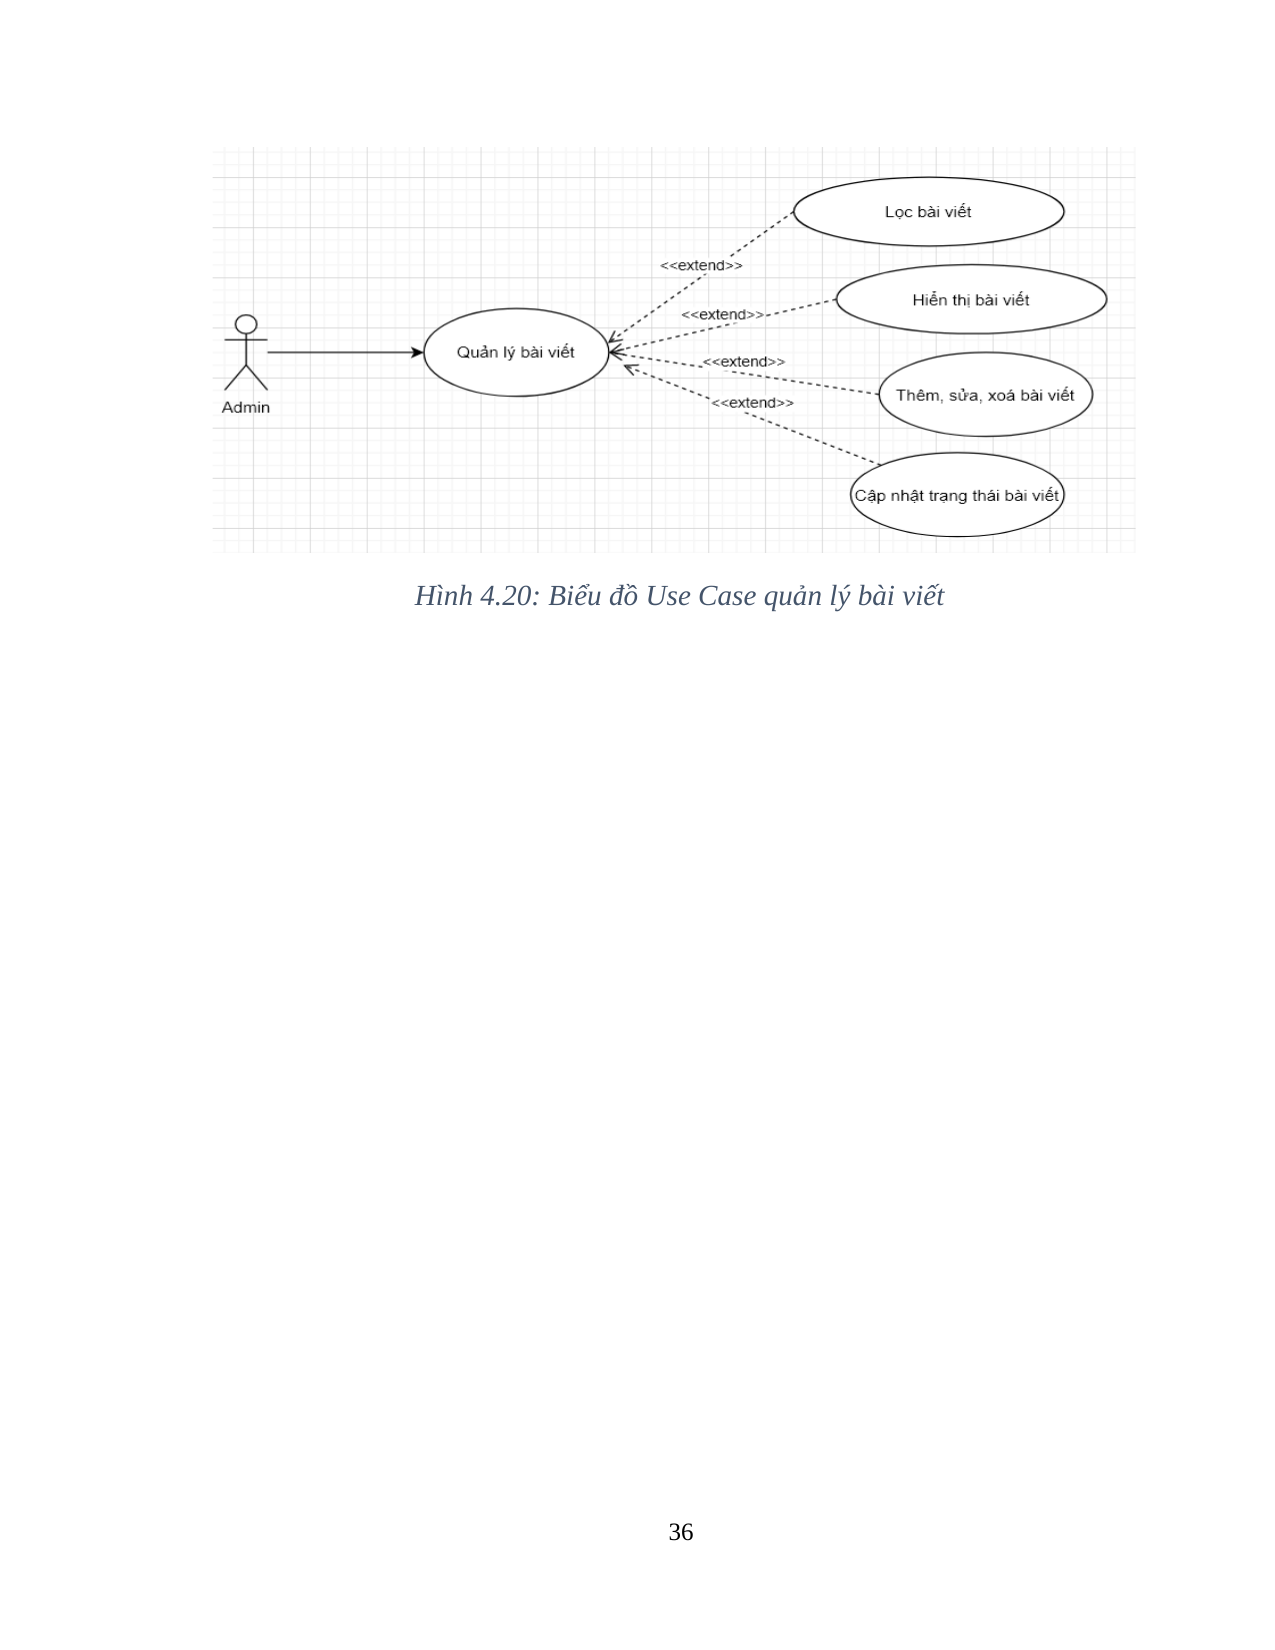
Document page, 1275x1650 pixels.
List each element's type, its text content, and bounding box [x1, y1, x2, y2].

text Hình 4.20: Biểu đồ Use Case quản lý bài viết [175, 578, 1186, 611]
picture [212, 147, 1136, 553]
